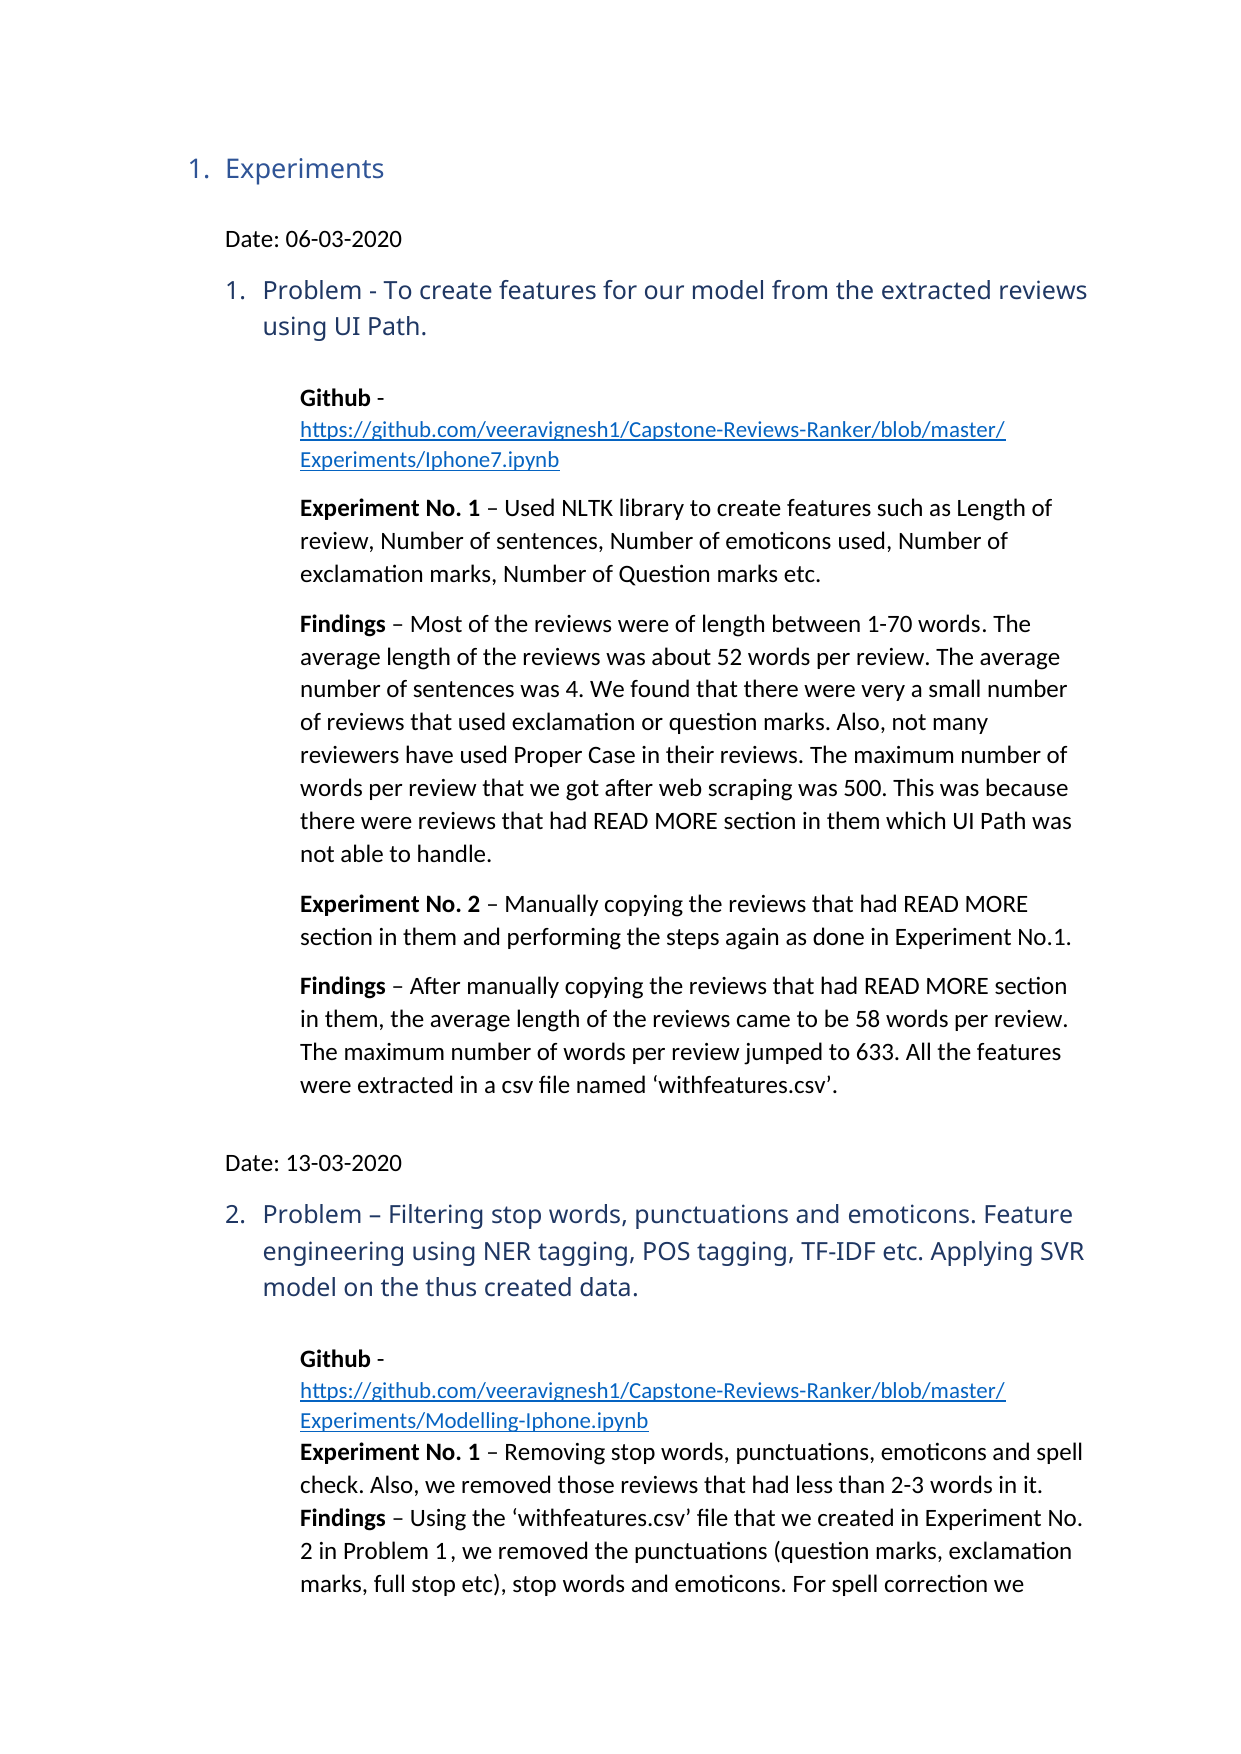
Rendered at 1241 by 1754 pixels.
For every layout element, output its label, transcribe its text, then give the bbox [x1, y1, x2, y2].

subtitle Problem – Filtering stop words, punctuations and emoticons. Feature engineering using NER tagging, POS tagging, TF-IDF etc. Applying SVR model on the thus created data. [225, 1196, 1090, 1341]
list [300, 1502, 1090, 1599]
text Findings – Most of the reviews were of length between 1-70 words. The average length of the reviews was about 52 words per review. The average number of sentences was 4. We found that there were very a small number of reviews that used exclamation or question marks. Also, not many reviewers have used Proper Case in their reviews. The maximum number of words per review that we got after web scraping was 500. This was because there were reviews that had READ MORE section in them which UI Path was not able to handle. [300, 608, 1090, 869]
text Github - https://github.com/veeravignesh1/Capstone-Reviews-Ranker/blob/master/Experiments/Iphone7.ipynb [300, 383, 1090, 473]
list Github - https://github.com/veeravignesh1/Capstone-Reviews-Ranker/blob/master/Experiments/Modelling-Iphone.ipynb [300, 1343, 1090, 1434]
list Date: 13-03-2020 [150, 1147, 1090, 1177]
text Experiment No. 1 – Used NLTK library to create features such as Length of review, Number of sentences, Number of emoticons used, Number of exclamation marks, Number of Question marks etc. [300, 492, 1090, 589]
subtitle Problem - To create features for our model from the extracted reviews using UI Path. [225, 272, 1090, 380]
text Experiment No. 2 – Manually copying the reviews that had READ MORE section in them and performing the steps again as done in Experiment No.1. [300, 888, 1090, 951]
subtitle Experiments [187, 150, 1090, 187]
list Date: 06-03-2020 [150, 223, 1090, 253]
list Experiment No. 1 – Removing stop words, punctuations, emoticons and spell check. Also, we removed those reviews that had less than 2-3 words in it. [300, 1437, 1090, 1500]
text Findings – After manually copying the reviews that had READ MORE section in them, the average length of the reviews came to be 58 words per review. The maximum number of words per review jumped to 633. All the features were extracted in a csv file named ‘withfeatures.csv’. [300, 970, 1090, 1130]
